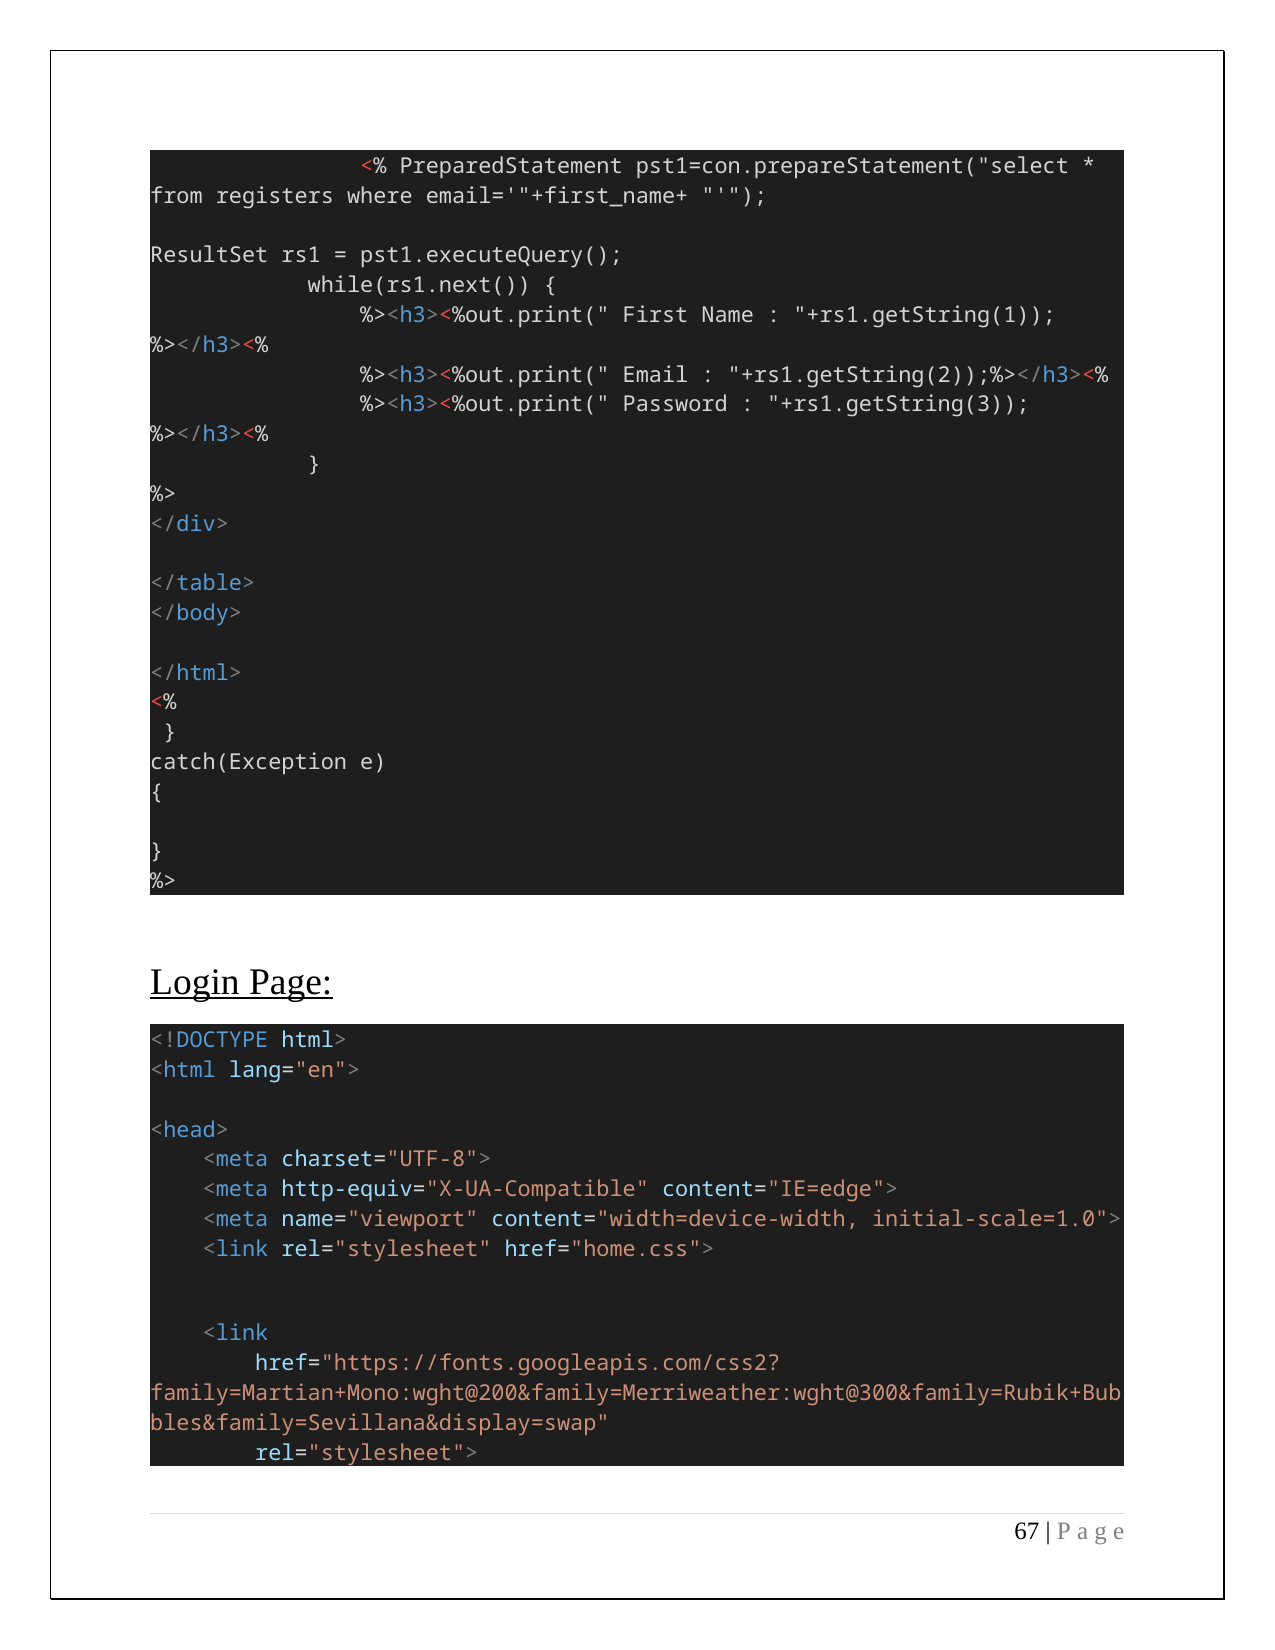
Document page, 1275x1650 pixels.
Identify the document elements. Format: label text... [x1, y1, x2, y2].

text </div> [150, 507, 1124, 537]
text while(rs1.next()) { [150, 269, 1124, 299]
text %> [150, 478, 1124, 507]
text %><h3><%out.print(" Password : "+rs1.getString(3));%></h3><% [150, 388, 1124, 448]
text <meta name="viewport" content="width=device-width, initial-scale=1.0"> [150, 1203, 1124, 1233]
text } [150, 835, 1124, 865]
text %><h3><%out.print(" Email : "+rs1.getString(2));%></h3><% [150, 358, 1124, 388]
text <% [150, 686, 1124, 716]
text <meta http-equiv="X-UA-Compatible" content="IE=edge"> [150, 1173, 1124, 1203]
text catch(Exception e) [150, 746, 1124, 776]
text %> [150, 865, 1124, 895]
text <!DOCTYPE html> [150, 1024, 1124, 1054]
text </body> [150, 597, 1124, 627]
text </html> [150, 656, 1124, 686]
text </table> [150, 567, 1124, 597]
text <link rel="stylesheet" href="home.css"> [150, 1233, 1124, 1262]
text { [150, 776, 1124, 805]
text <% PreparedStatement pst1=con.prepareStatement("select * from registers where email='"+first_name+ "'"); [150, 150, 1124, 209]
text ResultSet rs1 = pst1.executeQuery(); [150, 239, 1124, 269]
text rel="stylesheet"> [150, 1436, 1124, 1466]
text } [150, 716, 1124, 746]
text %><h3><%out.print(" First Name : "+rs1.getString(1));%></h3><% [150, 299, 1124, 358]
text } [150, 448, 1124, 478]
text Login Page: [150, 959, 1124, 1003]
text <html lang="en"> [150, 1054, 1124, 1084]
text <link [150, 1317, 1124, 1347]
text href="https://fonts.googleapis.com/css2?family=Martian+Mono:wght@200&family=Merriweather:wght@300&family=Rubik+Bubbles&family=Sevillana&display=swap" [150, 1347, 1124, 1436]
text <meta charset="UTF-8"> [150, 1143, 1124, 1173]
text <head> [150, 1113, 1124, 1143]
